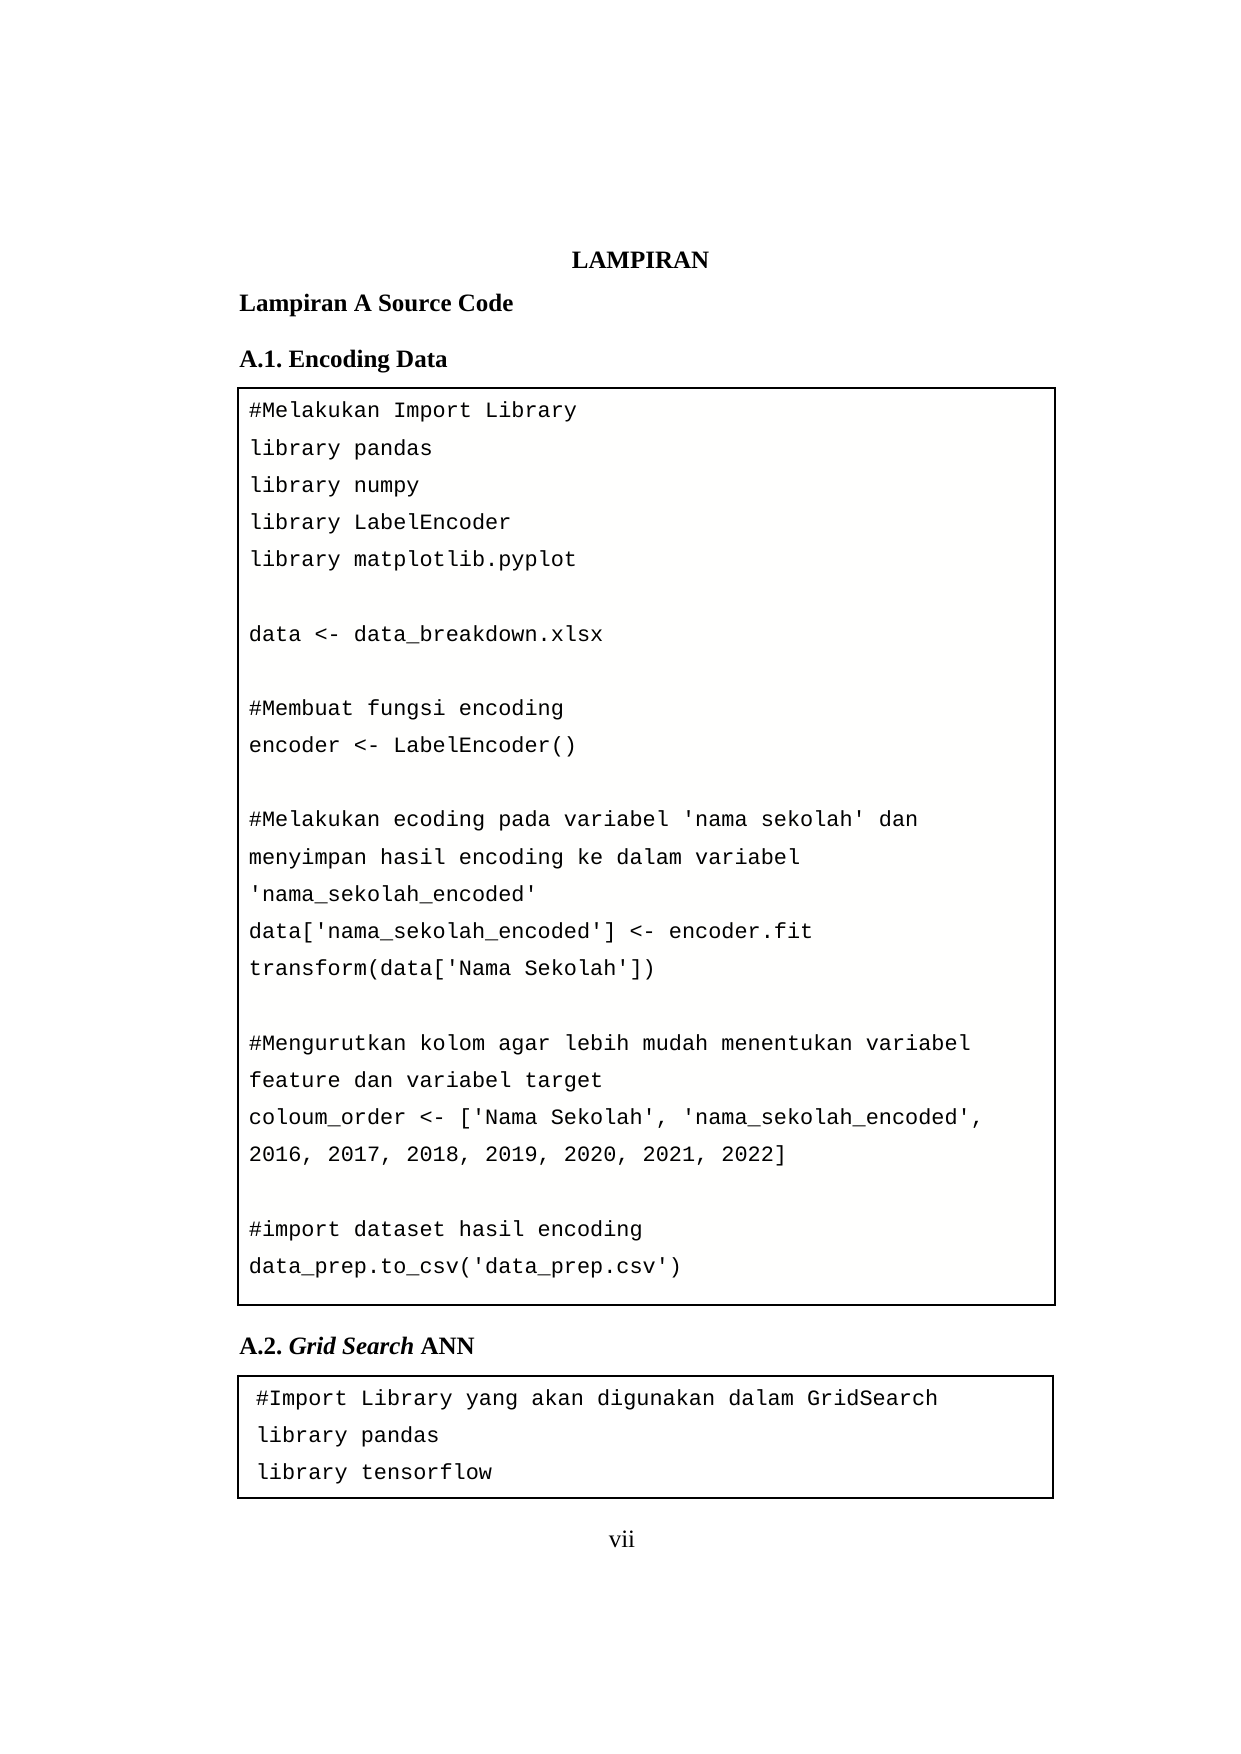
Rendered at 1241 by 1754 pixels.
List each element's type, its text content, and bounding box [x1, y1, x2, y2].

table_header #Melakukan Import Library library pandas library numpy library LabelEncoder library matplotlib.pyplot data <- data_breakdown.xlsx #Membuat fungsi encoding encoder <- LabelEncoder() #Melakukan ecoding pada variabel 'nama sekolah' dan menyimpan hasil encoding ke dalam variabel 'nama_sekolah_encoded' data['nama_sekolah_encoded'] <- encoder.fit transform(data['Nama Sekolah']) #Mengurutkan kolom agar lebih mudah menentukan variabel feature dan variabel target coloum_order <- ['Nama Sekolah', 'nama_sekolah_encoded', 2016, 2017, 2018, 2019, 2020, 2021, 2022] #import dataset hasil encoding data_prep.to_csv('data_prep.csv') [239, 389, 1054, 1304]
subtitle LAMPIRAN [277, 245, 1004, 274]
subtitle A.2. Grid Search ANN [239, 1331, 1004, 1360]
subtitle A.1. Encoding Data [239, 344, 1004, 373]
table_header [239, 1377, 1052, 1497]
subtitle Lampiran A Source Code [239, 288, 1004, 317]
